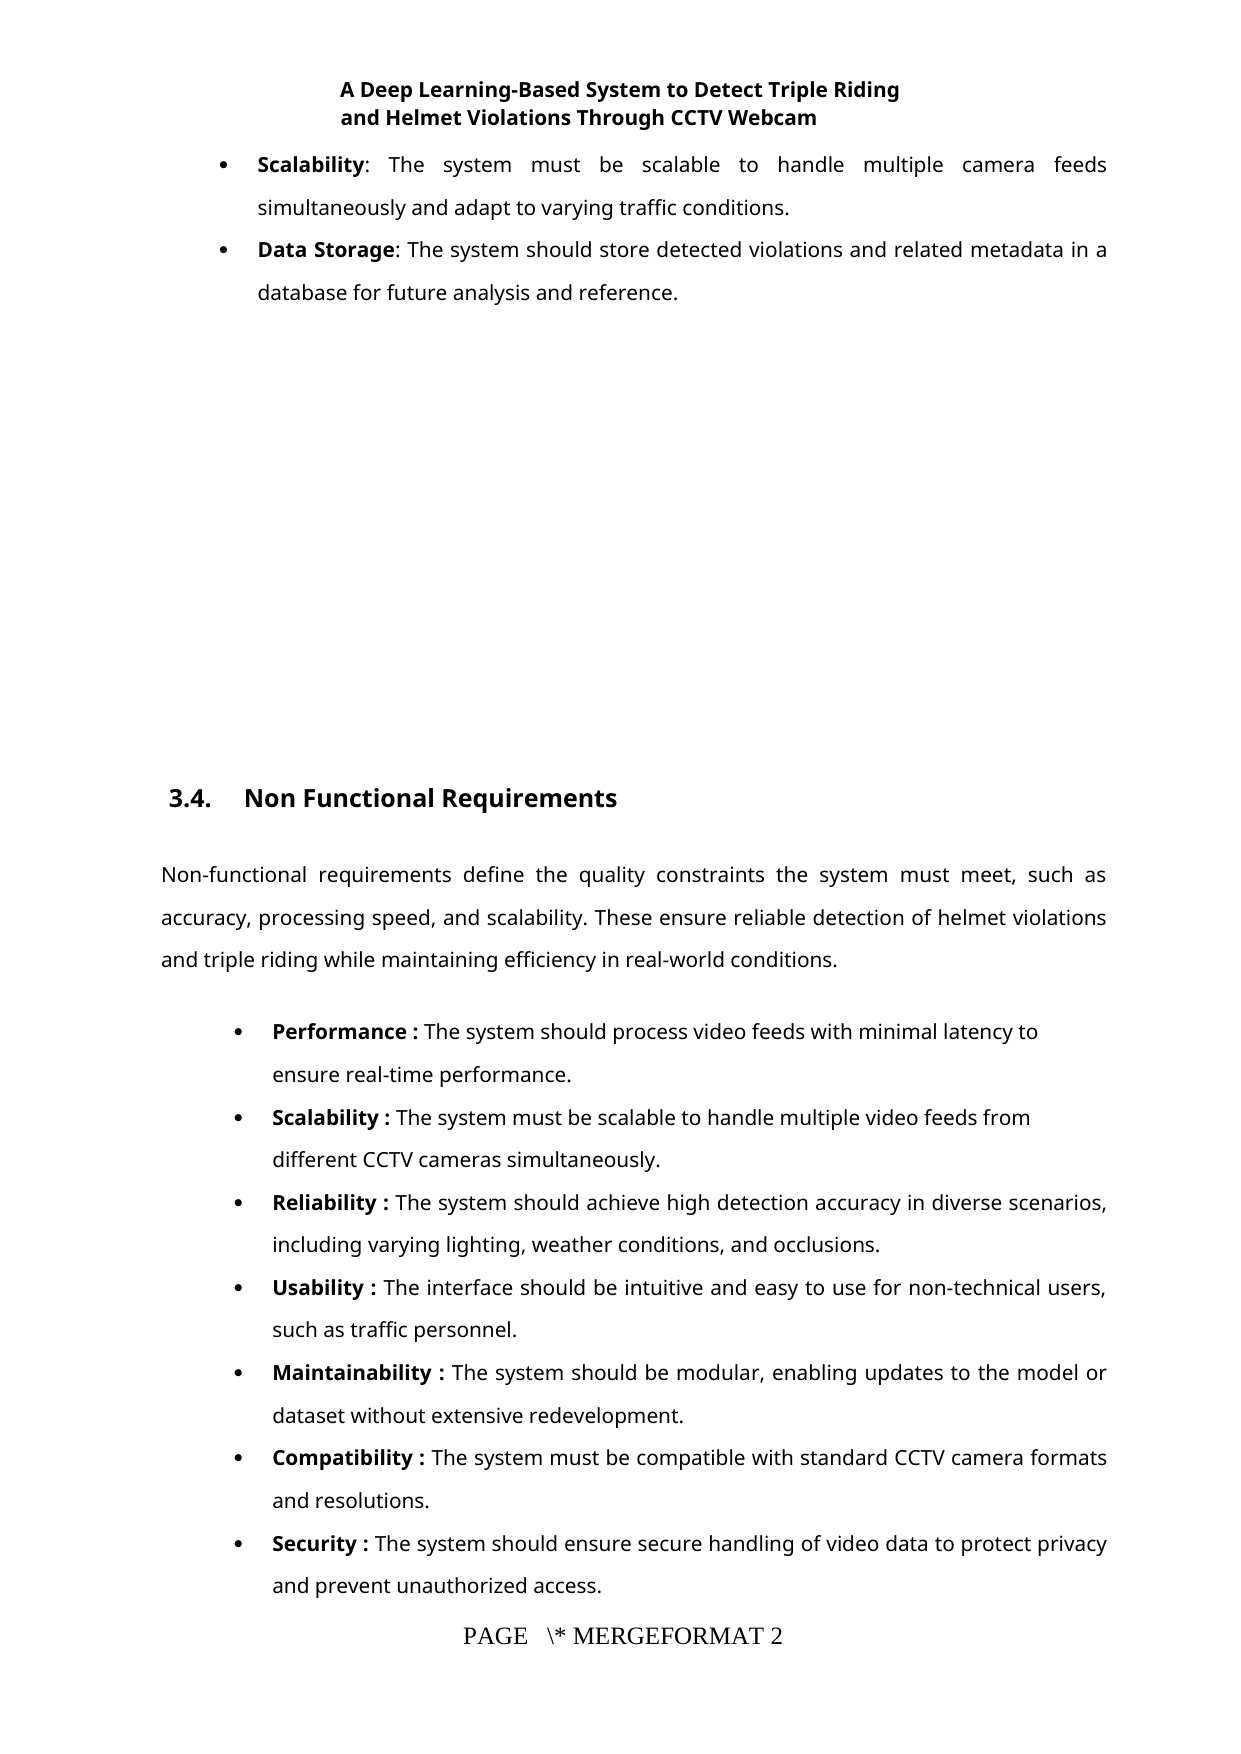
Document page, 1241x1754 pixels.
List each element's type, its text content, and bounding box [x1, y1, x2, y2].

list Scalability : The system must be scalable to handle multiple video feeds from different CCTV cameras simultaneously. [234, 1103, 1108, 1174]
list Usability : The interface should be intuitive and easy to use for non-technical users, such as traffic personnel. [234, 1273, 1108, 1344]
text Non-functional requirements define the quality constraints the system must meet, such as accuracy, processing speed, and scalability. These ensure reliable detection of helmet violations and triple riding while maintaining efficiency in real-world conditions. [161, 860, 1108, 974]
list Compatibility : The system must be compatible with standard CCTV camera formats and resolutions. [234, 1443, 1108, 1514]
list Reliability : The system should achieve high detection accuracy in diverse scenarios, including varying lighting, weather conditions, and occlusions. [234, 1188, 1108, 1259]
list Scalability: The system must be scalable to handle multiple camera feeds simultaneously and adapt to varying traffic conditions. [220, 150, 1108, 221]
list Data Storage: The system should store detected violations and related metadata in a database for future analysis and reference. [220, 235, 1108, 306]
list Security : The system should ensure secure handling of video data to protect privacy and prevent unauthorized access. [234, 1529, 1108, 1600]
list Performance : The system should process video feeds with minimal latency to ensure real-time performance. [234, 1017, 1108, 1088]
list Non Functional Requirements [169, 780, 1108, 814]
list Maintainability : The system should be modular, enabling updates to the model or dataset without extensive redevelopment. [234, 1358, 1108, 1429]
